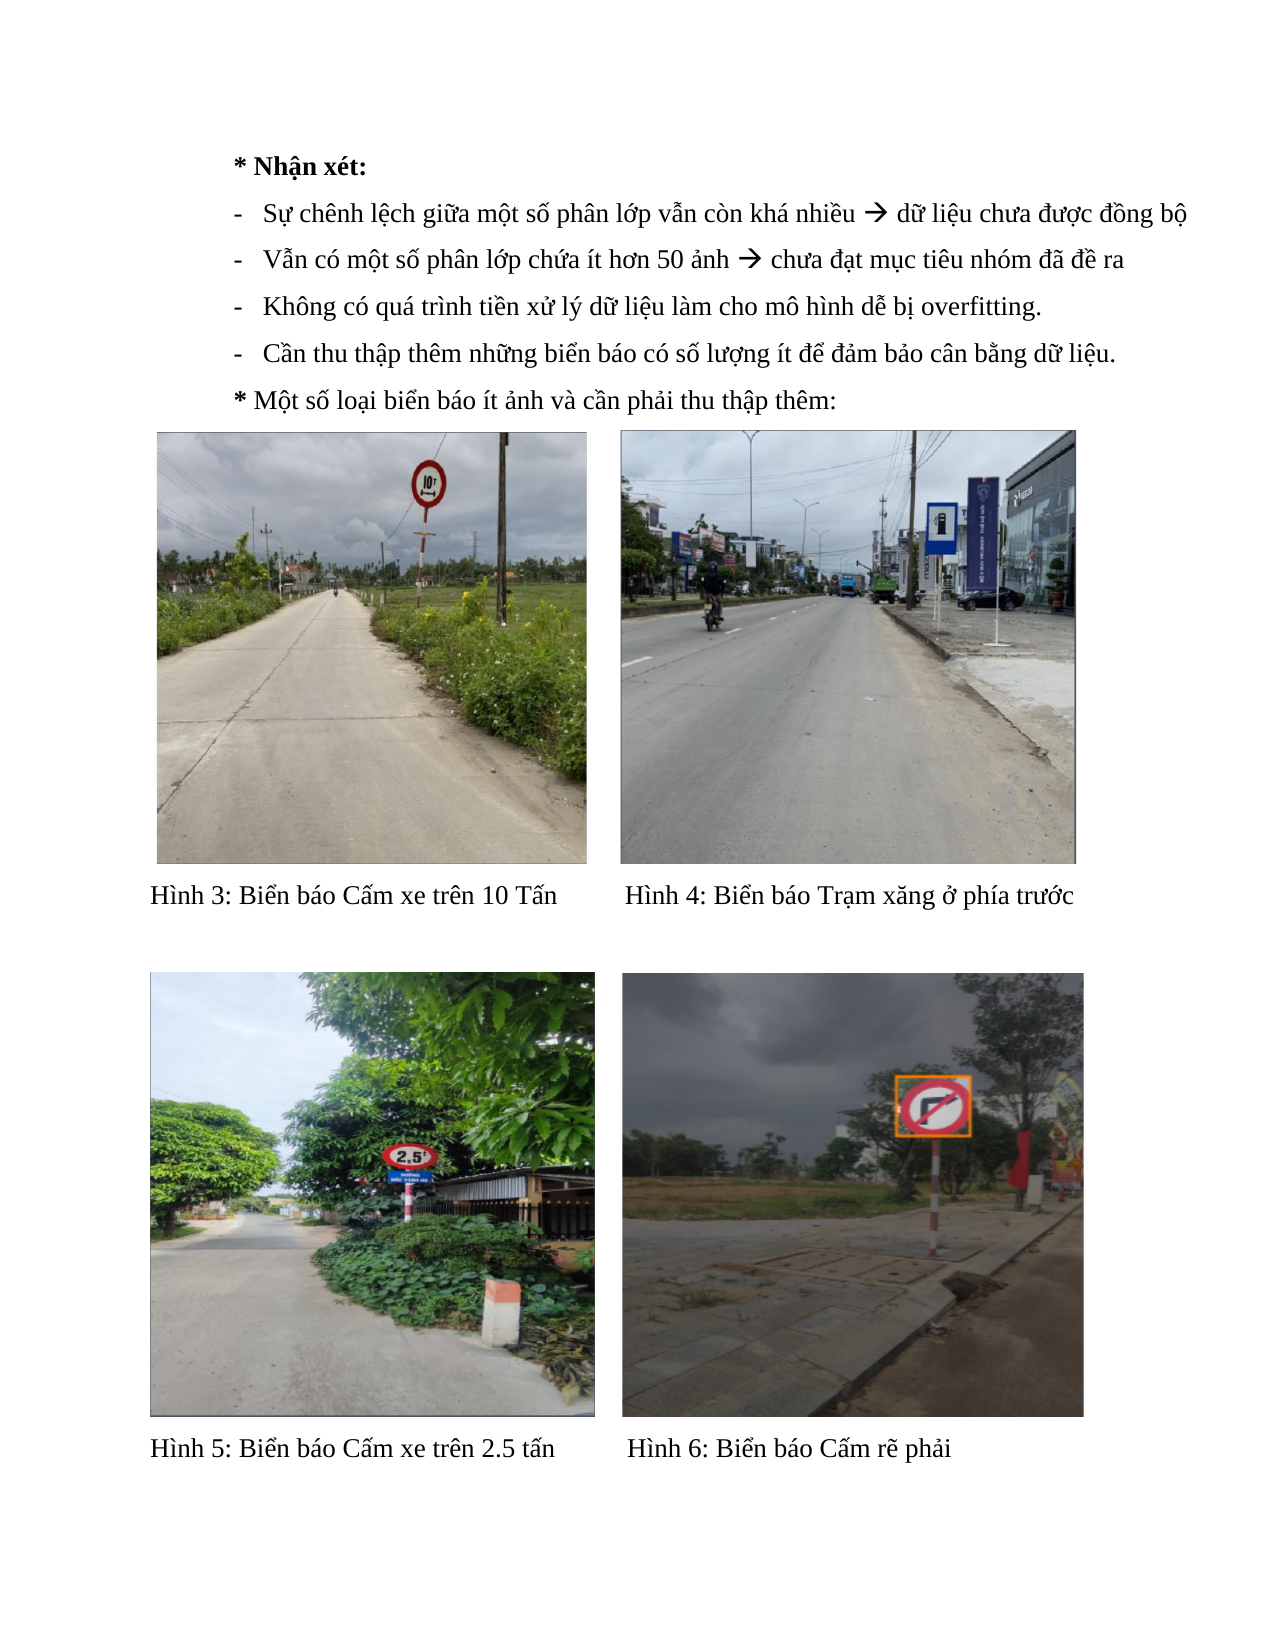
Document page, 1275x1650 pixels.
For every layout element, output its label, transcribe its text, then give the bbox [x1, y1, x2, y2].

text * Một số loại biển báo ít ảnh và cần phải thu thập thêm: [150, 384, 1192, 415]
picture [620, 430, 1077, 864]
text - Cần thu thập thêm những biển báo có số lượng ít để đảm bảo cân bằng dữ liệu. [150, 337, 1192, 368]
text - Không có quá trình tiền xử lý dữ liệu làm cho mô hình dễ bị overfitting. [150, 290, 1192, 322]
text Hình 3: Biển báo Cấm xe trên 10 Tấn Hình 4: Biển báo Trạm xăng ở phía trước [150, 879, 1192, 910]
text - Vẫn có một số phân lớp chứa ít hơn 50 ảnh chưa đạt mục tiêu nhóm đã đề ra [150, 243, 1192, 275]
text - Sự chênh lệch giữa một số phân lớp vẫn còn khá nhiều dữ liệu chưa được đồng bộ [150, 197, 1192, 228]
picture [622, 973, 1084, 1417]
text * Nhận xét: [150, 150, 1192, 181]
picture [150, 972, 595, 1417]
picture [156, 432, 587, 864]
text Hình 5: Biển báo Cấm xe trên 2.5 tấn Hình 6: Biển báo Cấm rẽ phải [150, 1432, 1192, 1463]
